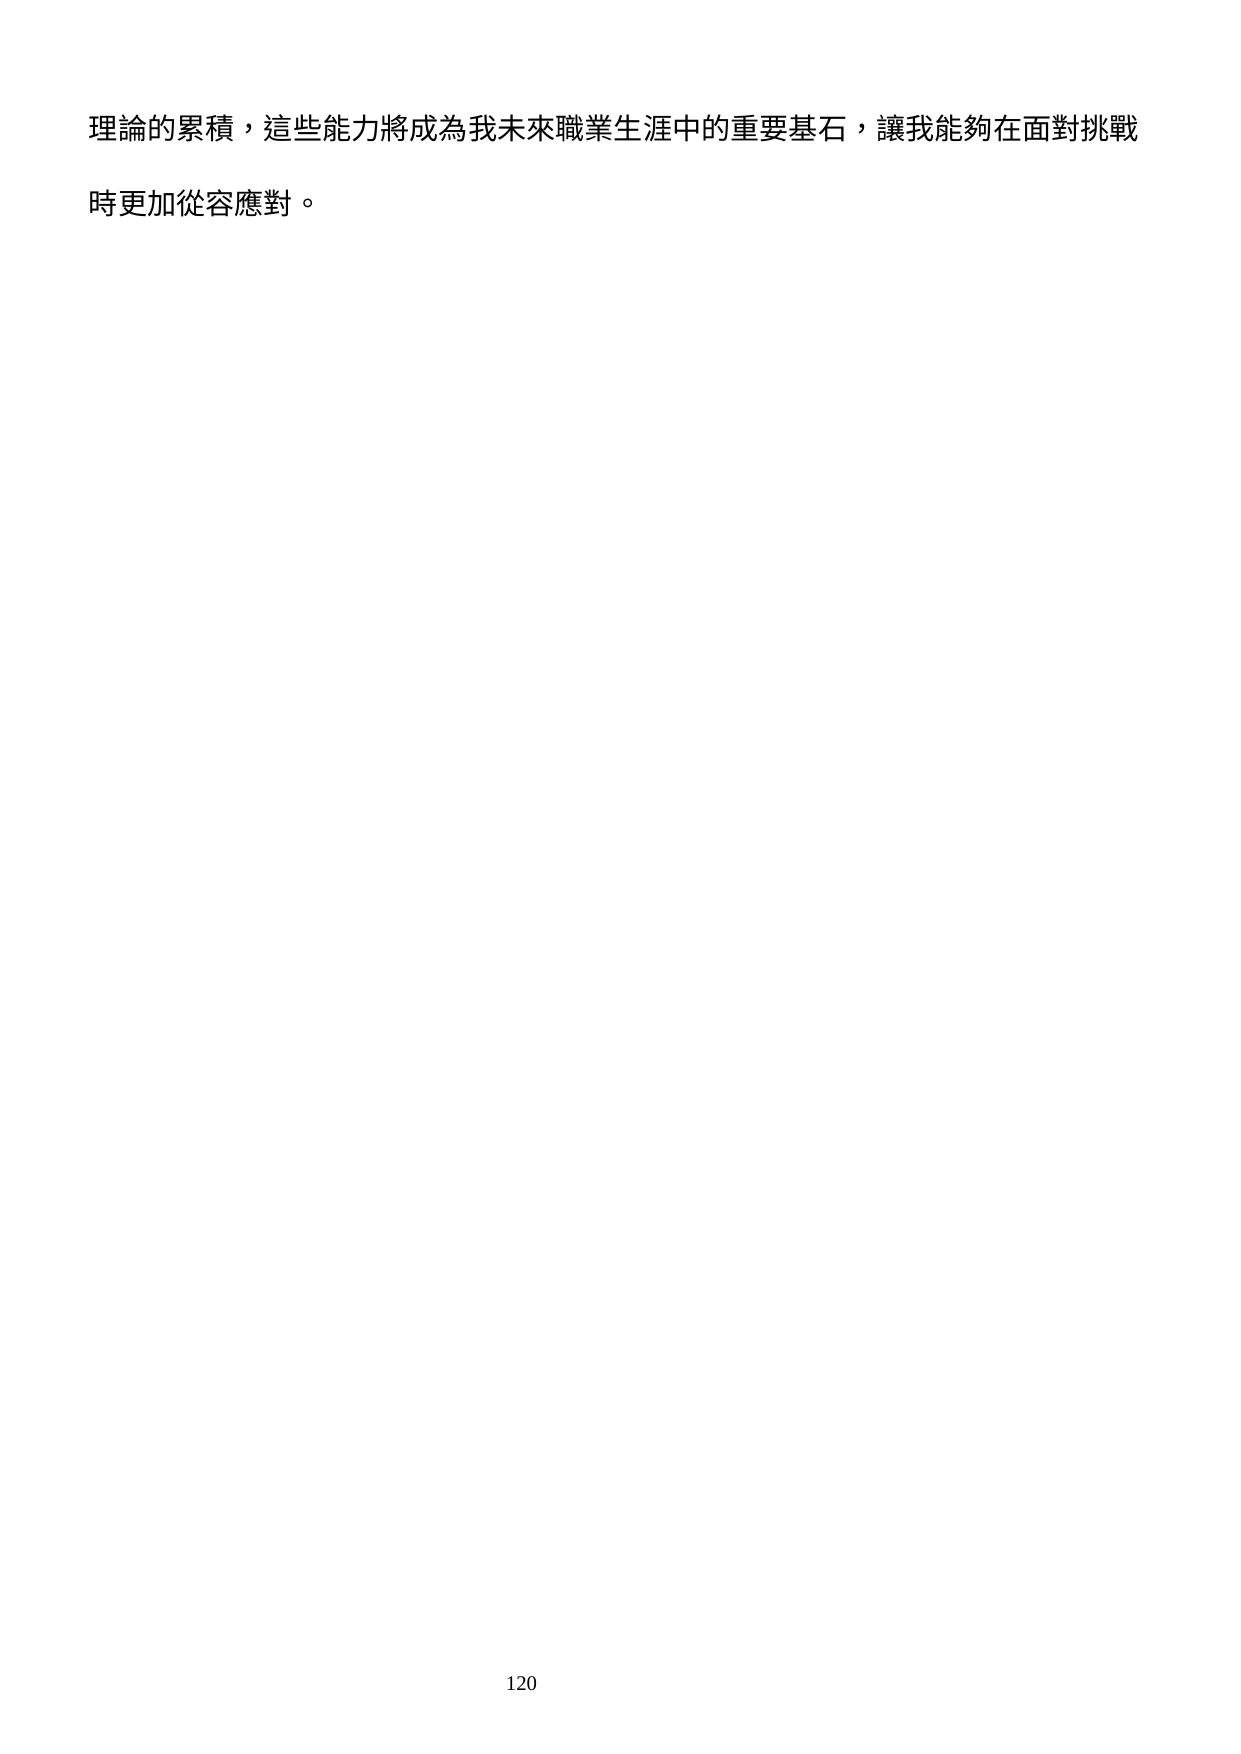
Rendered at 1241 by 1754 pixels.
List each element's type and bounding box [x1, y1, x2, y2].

text [89, 89, 1152, 239]
